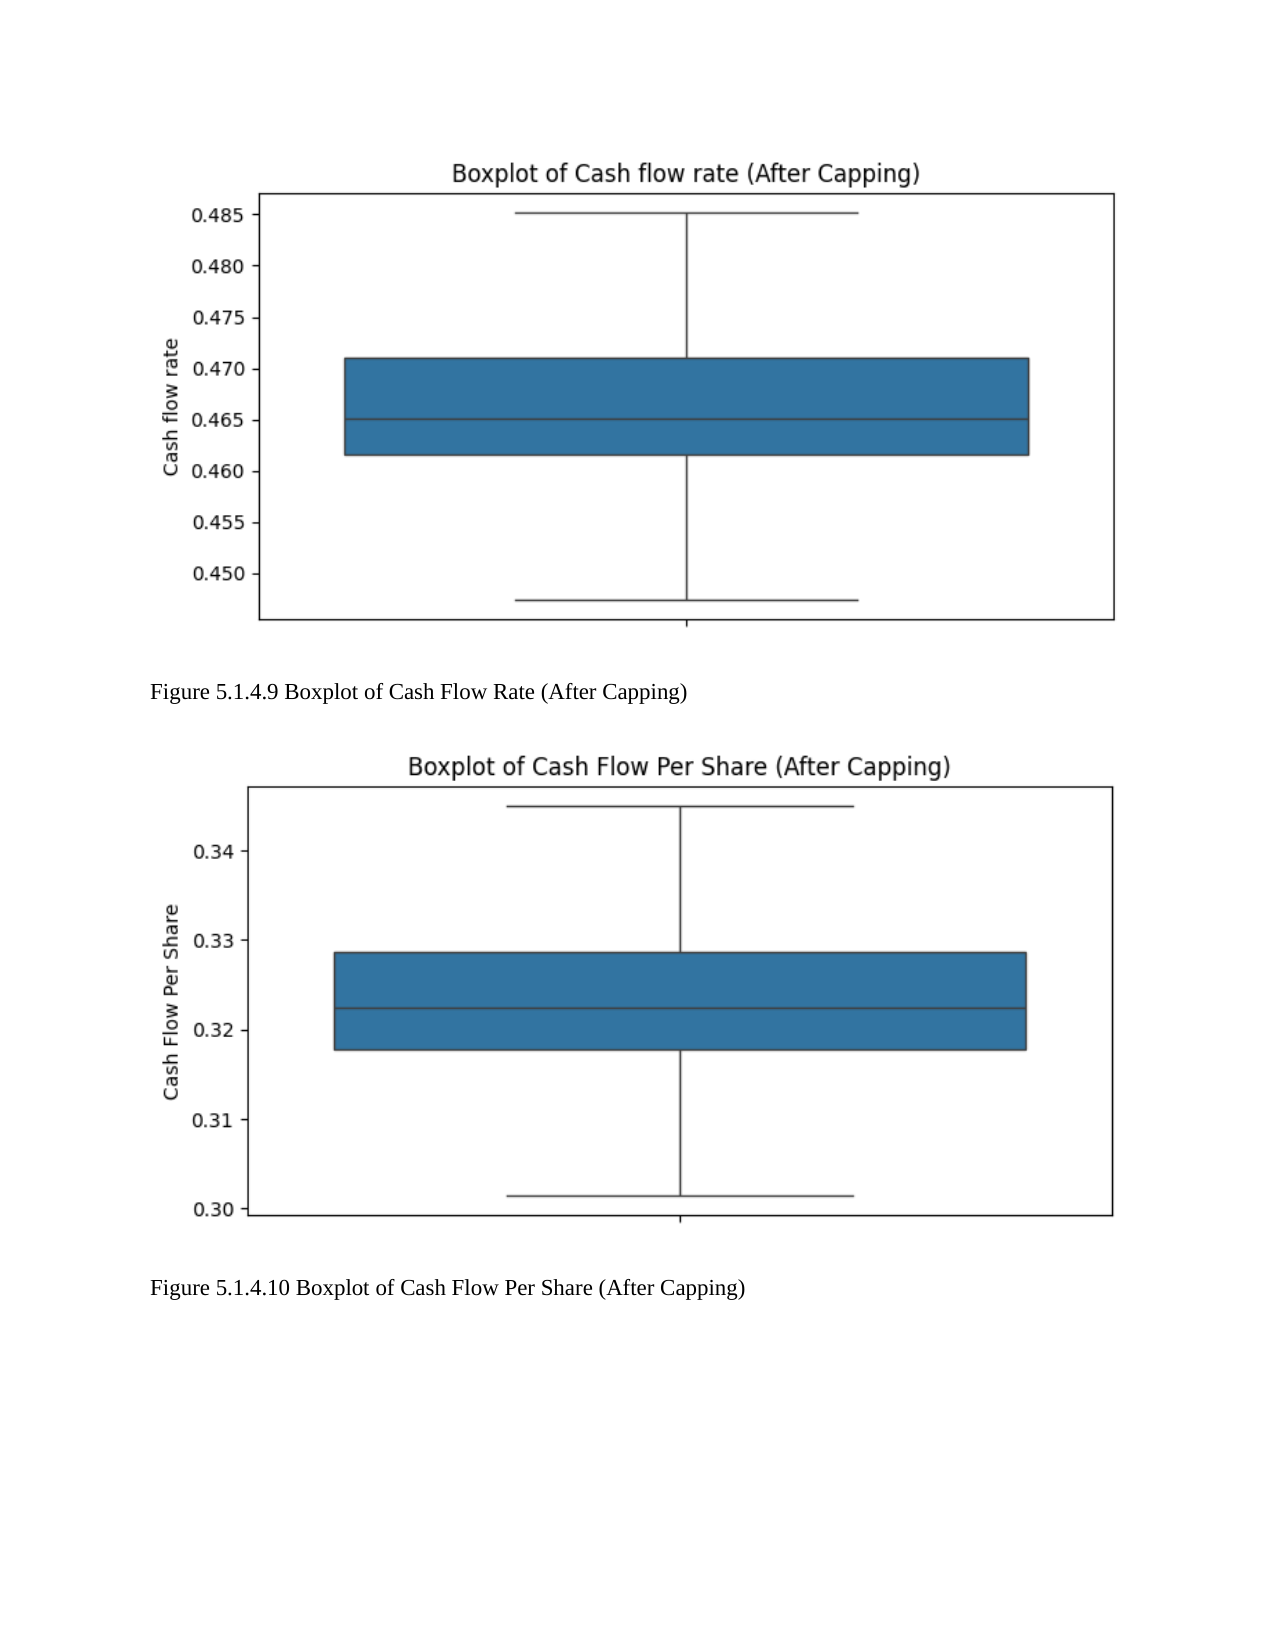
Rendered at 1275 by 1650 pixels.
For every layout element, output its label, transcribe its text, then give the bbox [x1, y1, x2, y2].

text Figure 5.1.4.10 Boxplot of Cash Flow Per Share (After Capping) [150, 1274, 1125, 1300]
picture [150, 150, 1125, 640]
picture [150, 742, 1125, 1236]
text Figure 5.1.4.9 Boxplot of Cash Flow Rate (After Capping) [150, 678, 1125, 704]
